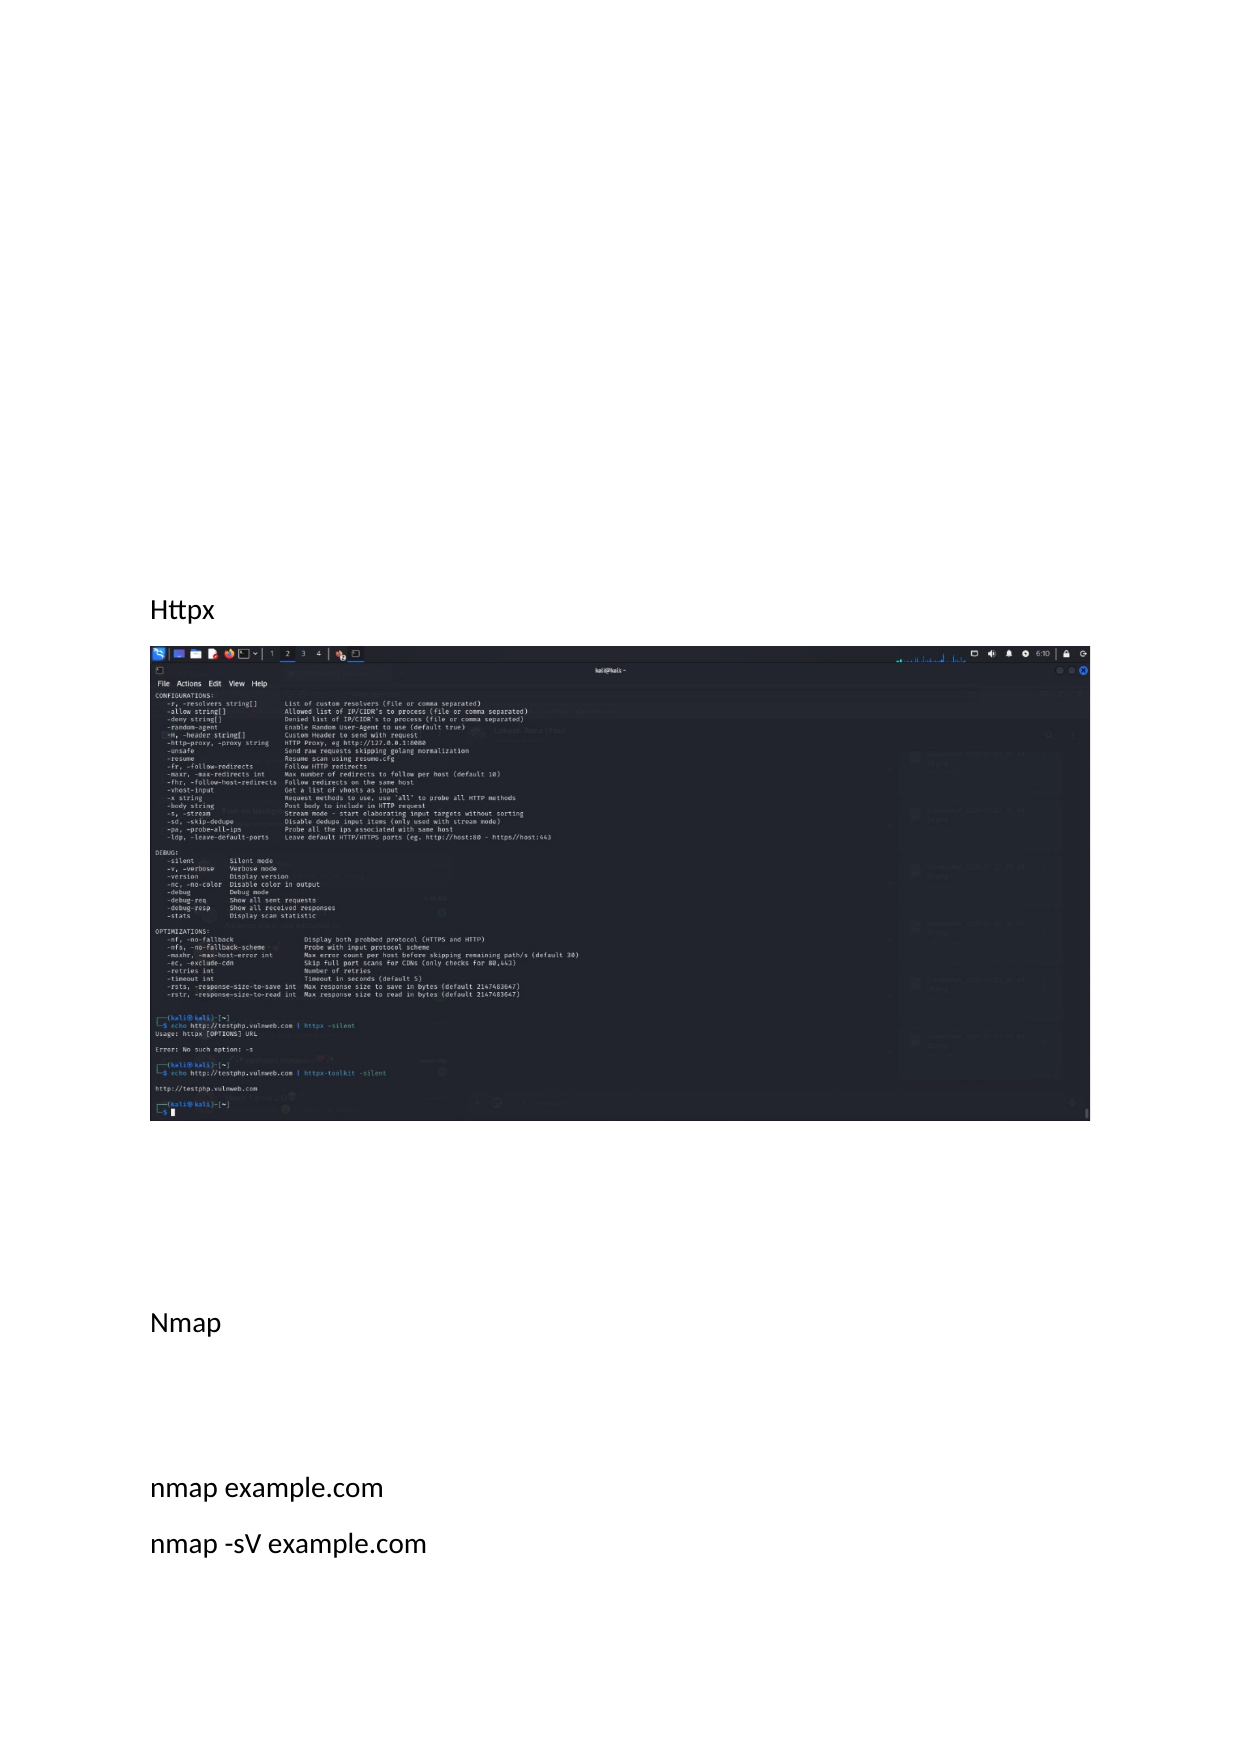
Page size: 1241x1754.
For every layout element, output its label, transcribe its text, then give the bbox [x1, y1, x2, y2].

picture [150, 646, 1091, 1121]
text Nmap [150, 1304, 1090, 1340]
text Httpx [150, 591, 1090, 626]
text nmap -sV example.com [150, 1525, 1090, 1560]
text nmap example.com [150, 1469, 1090, 1505]
